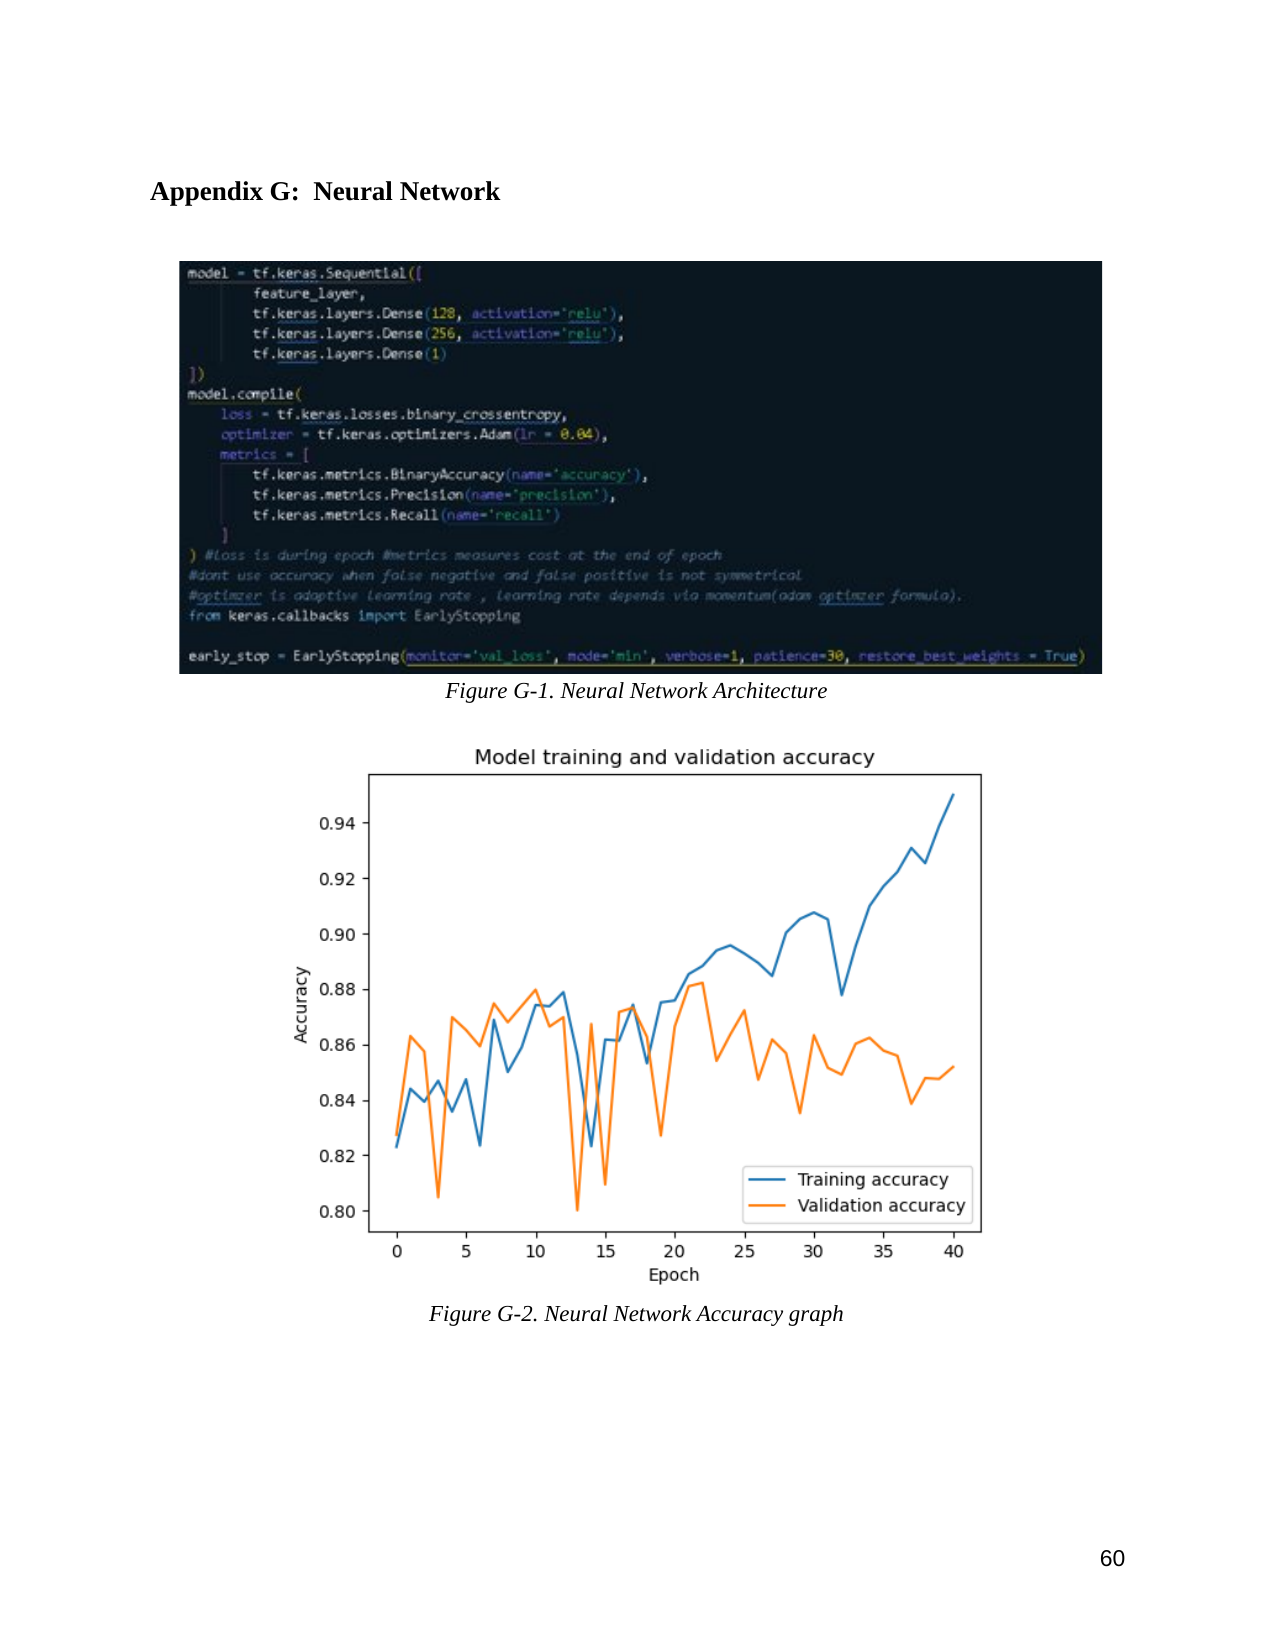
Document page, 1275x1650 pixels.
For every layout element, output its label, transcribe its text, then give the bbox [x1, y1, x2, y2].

text Figure G-2. Neural Network Accuracy graph [150, 1300, 1125, 1326]
text Figure G-1. Neural Network Architecture [150, 677, 1125, 704]
picture [179, 261, 1103, 674]
subtitle Appendix G: Neural Network [150, 175, 1125, 206]
picture [282, 737, 993, 1297]
